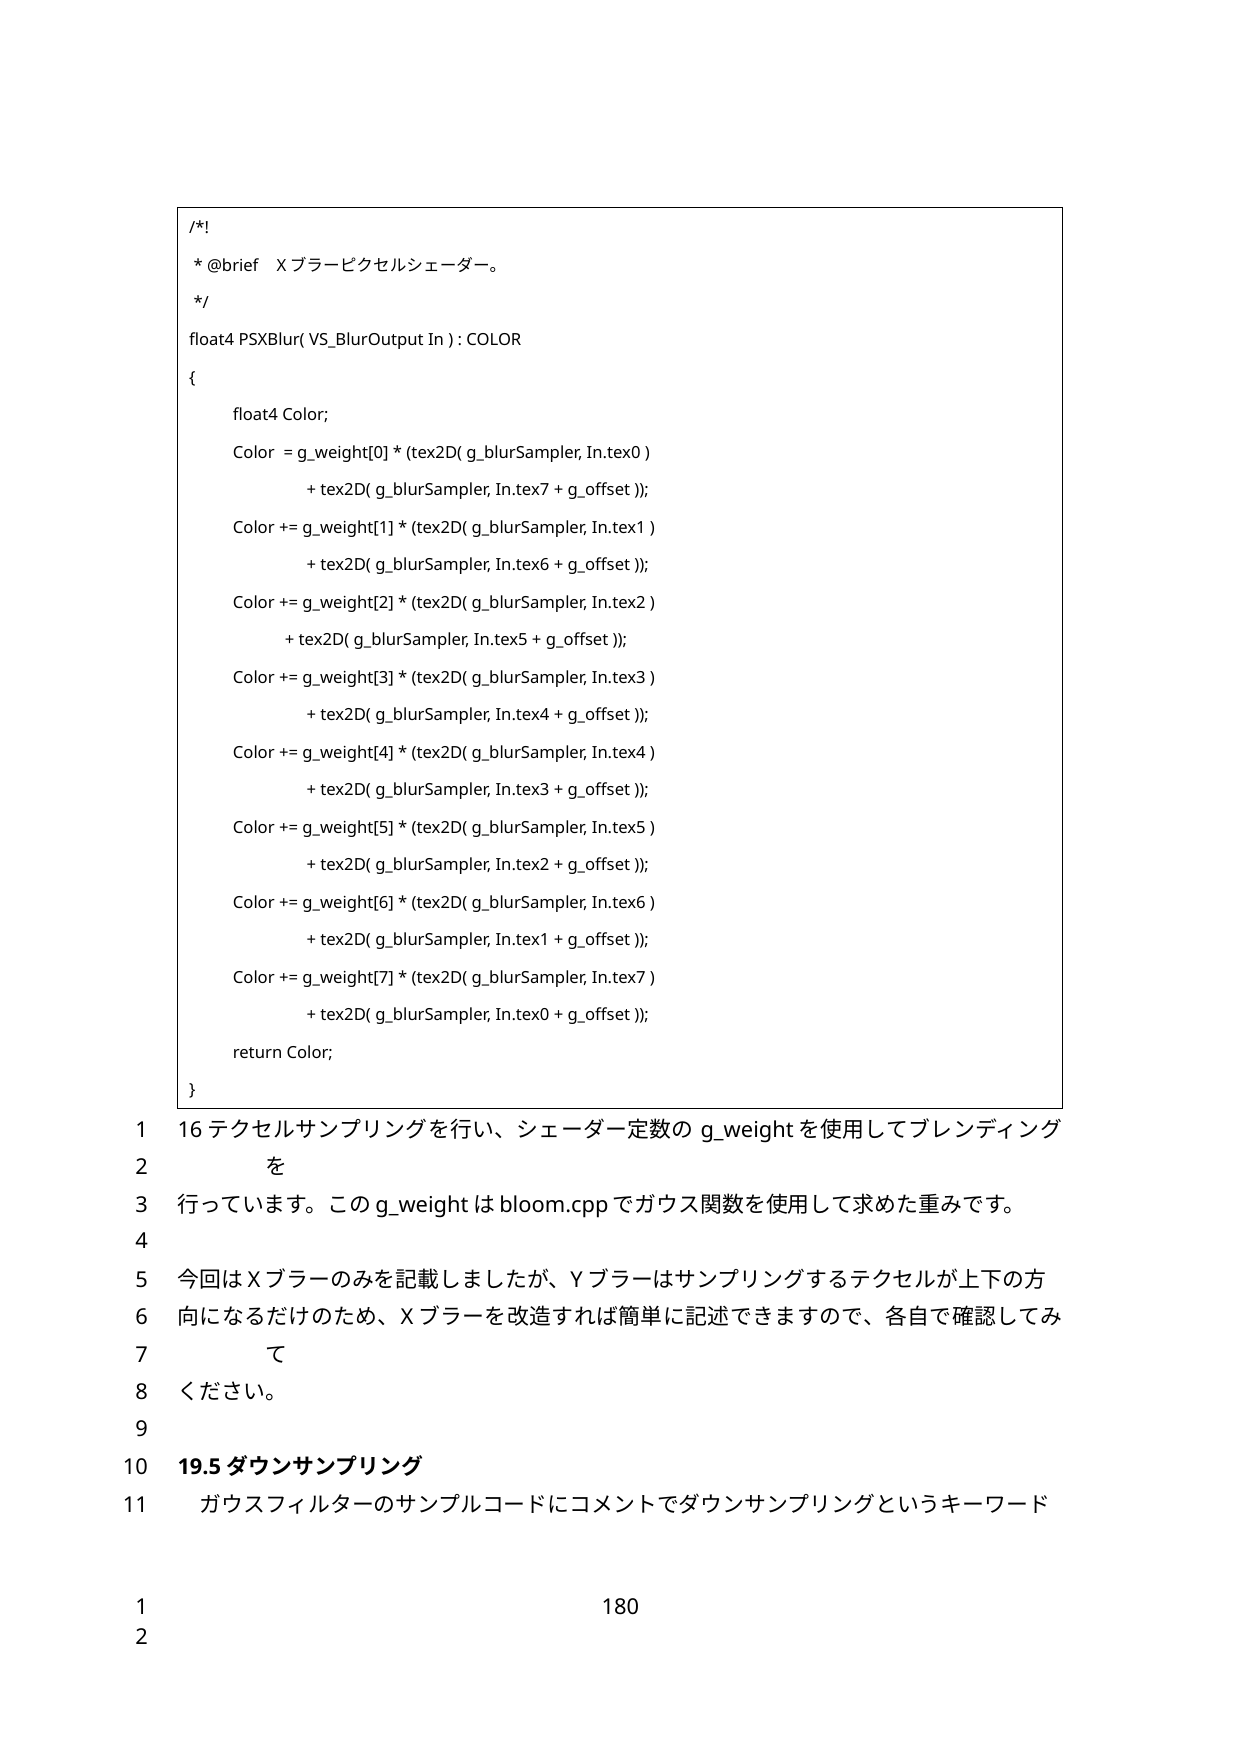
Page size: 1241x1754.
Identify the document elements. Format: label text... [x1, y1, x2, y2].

text 16テクセルサンプリングを行い、シェーダー定数のg_weightを使用してブレンディングを [177, 1109, 1063, 1184]
text ください。 [177, 1371, 1063, 1409]
text ガウスフィルターのサンプルコードにコメントでダウンサンプリングというキーワード [177, 1484, 1063, 1521]
text 19.5 ダウンサンプリング [177, 1446, 1063, 1484]
text 向になるだけのため、Xブラーを改造すれば簡単に記述できますので、各自で確認してみて [177, 1296, 1063, 1371]
text 行っています。このg_weightはbloom.cppでガウス関数を使用して求めた重みです。 [177, 1184, 1063, 1221]
text 今回はXブラーのみを記載しましたが、Yブラーはサンプリングするテクセルが上下の方 [177, 1259, 1063, 1296]
table_header /*! * @brief Xブラーピクセルシェーダー。 */ float4 PSXBlur( VS_BlurOutput In ) : COLOR { float4 Color; Color = g_weight[0] * (tex2D( g_blurSampler, In.tex0 ) + tex2D( g_blurSampler, In.tex7 + g_offset )); Color += g_weight[1] * (tex2D( g_blurSampler, In.tex1 ) + tex2D( g_blurSampler, In.tex6 + g_offset )); Color += g_weight[2] * (tex2D( g_blurSampler, In.tex2 ) + tex2D( g_blurSampler, In.tex5 + g_offset )); Color += g_weight[3] * (tex2D( g_blurSampler, In.tex3 ) + tex2D( g_blurSampler, In.tex4 + g_offset )); Color += g_weight[4] * (tex2D( g_blurSampler, In.tex4 ) + tex2D( g_blurSampler, In.tex3 + g_offset )); Color += g_weight[5] * (tex2D( g_blurSampler, In.tex5 ) + tex2D( g_blurSampler, In.tex2 + g_offset )); Color += g_weight[6] * (tex2D( g_blurSampler, In.tex6 ) + tex2D( g_blurSampler, In.tex1 + g_offset )); Color += g_weight[7] * (tex2D( g_blurSampler, In.tex7 ) + tex2D( g_blurSampler, In.tex0 + g_offset )); return Color; } [178, 208, 1062, 1108]
